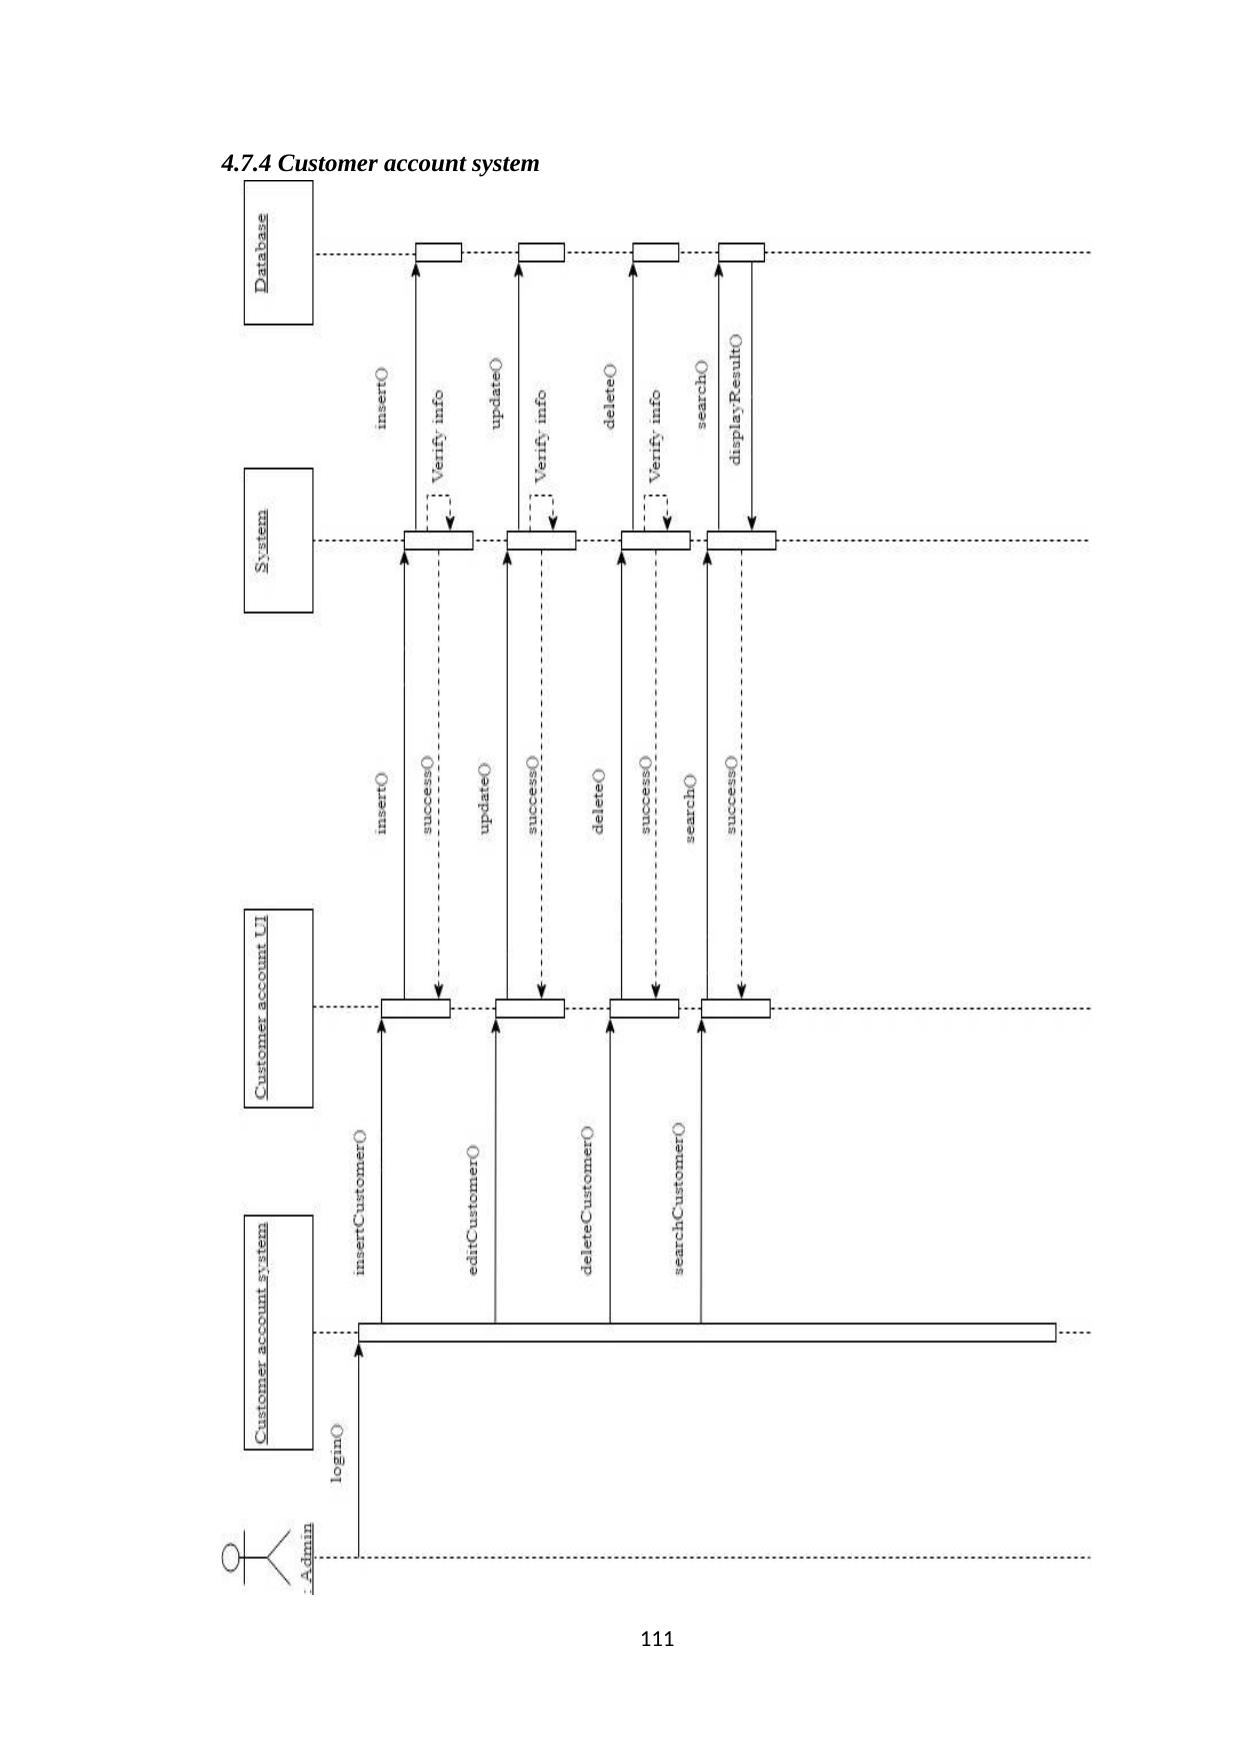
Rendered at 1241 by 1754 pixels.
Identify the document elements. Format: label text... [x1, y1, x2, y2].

picture [221, 180, 1092, 1595]
subtitle 4.7.4 Customer account system [221, 148, 1092, 176]
